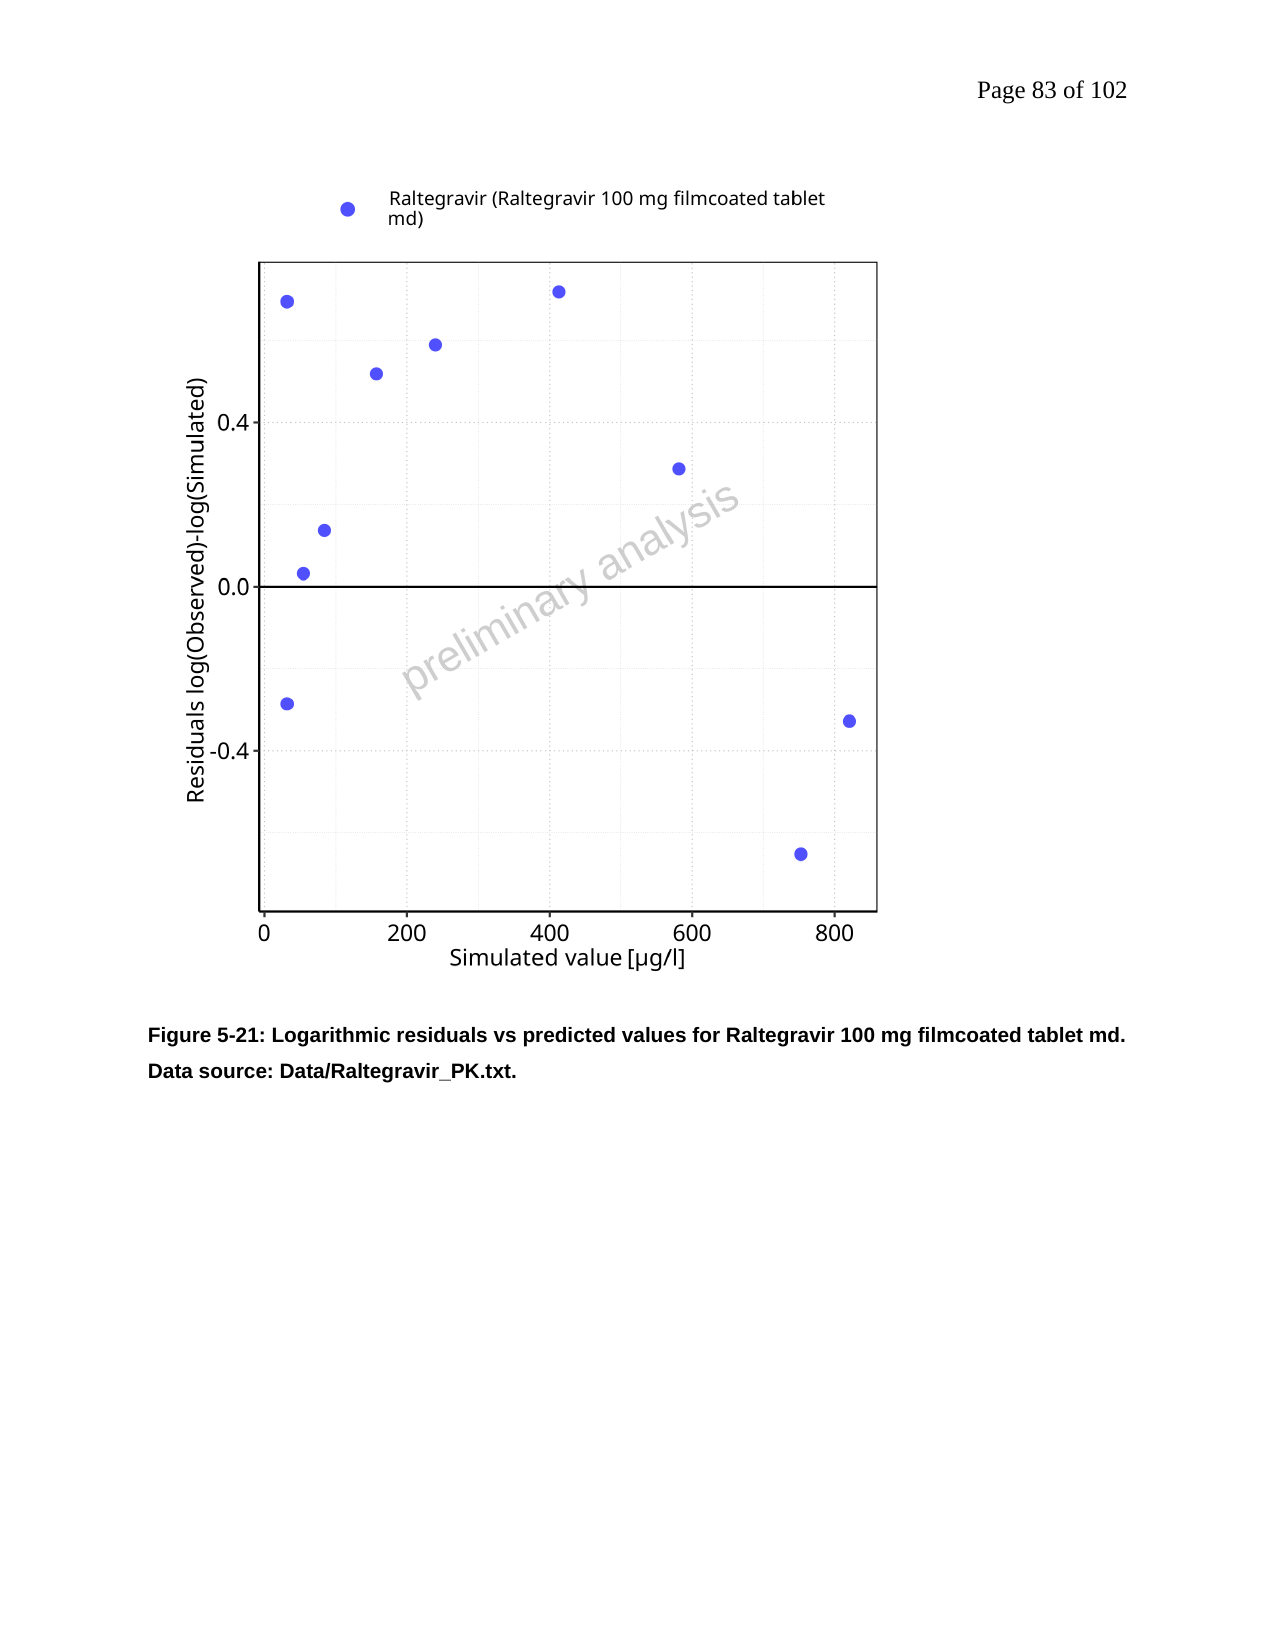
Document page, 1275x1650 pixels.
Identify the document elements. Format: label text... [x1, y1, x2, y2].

picture [166, 166, 919, 992]
text Figure 5-21: Logarithmic residuals vs predicted values for Raltegravir 100 mg filmcoated tablet md. Data source: Data/Raltegravir_PK.txt. [148, 1023, 1127, 1083]
